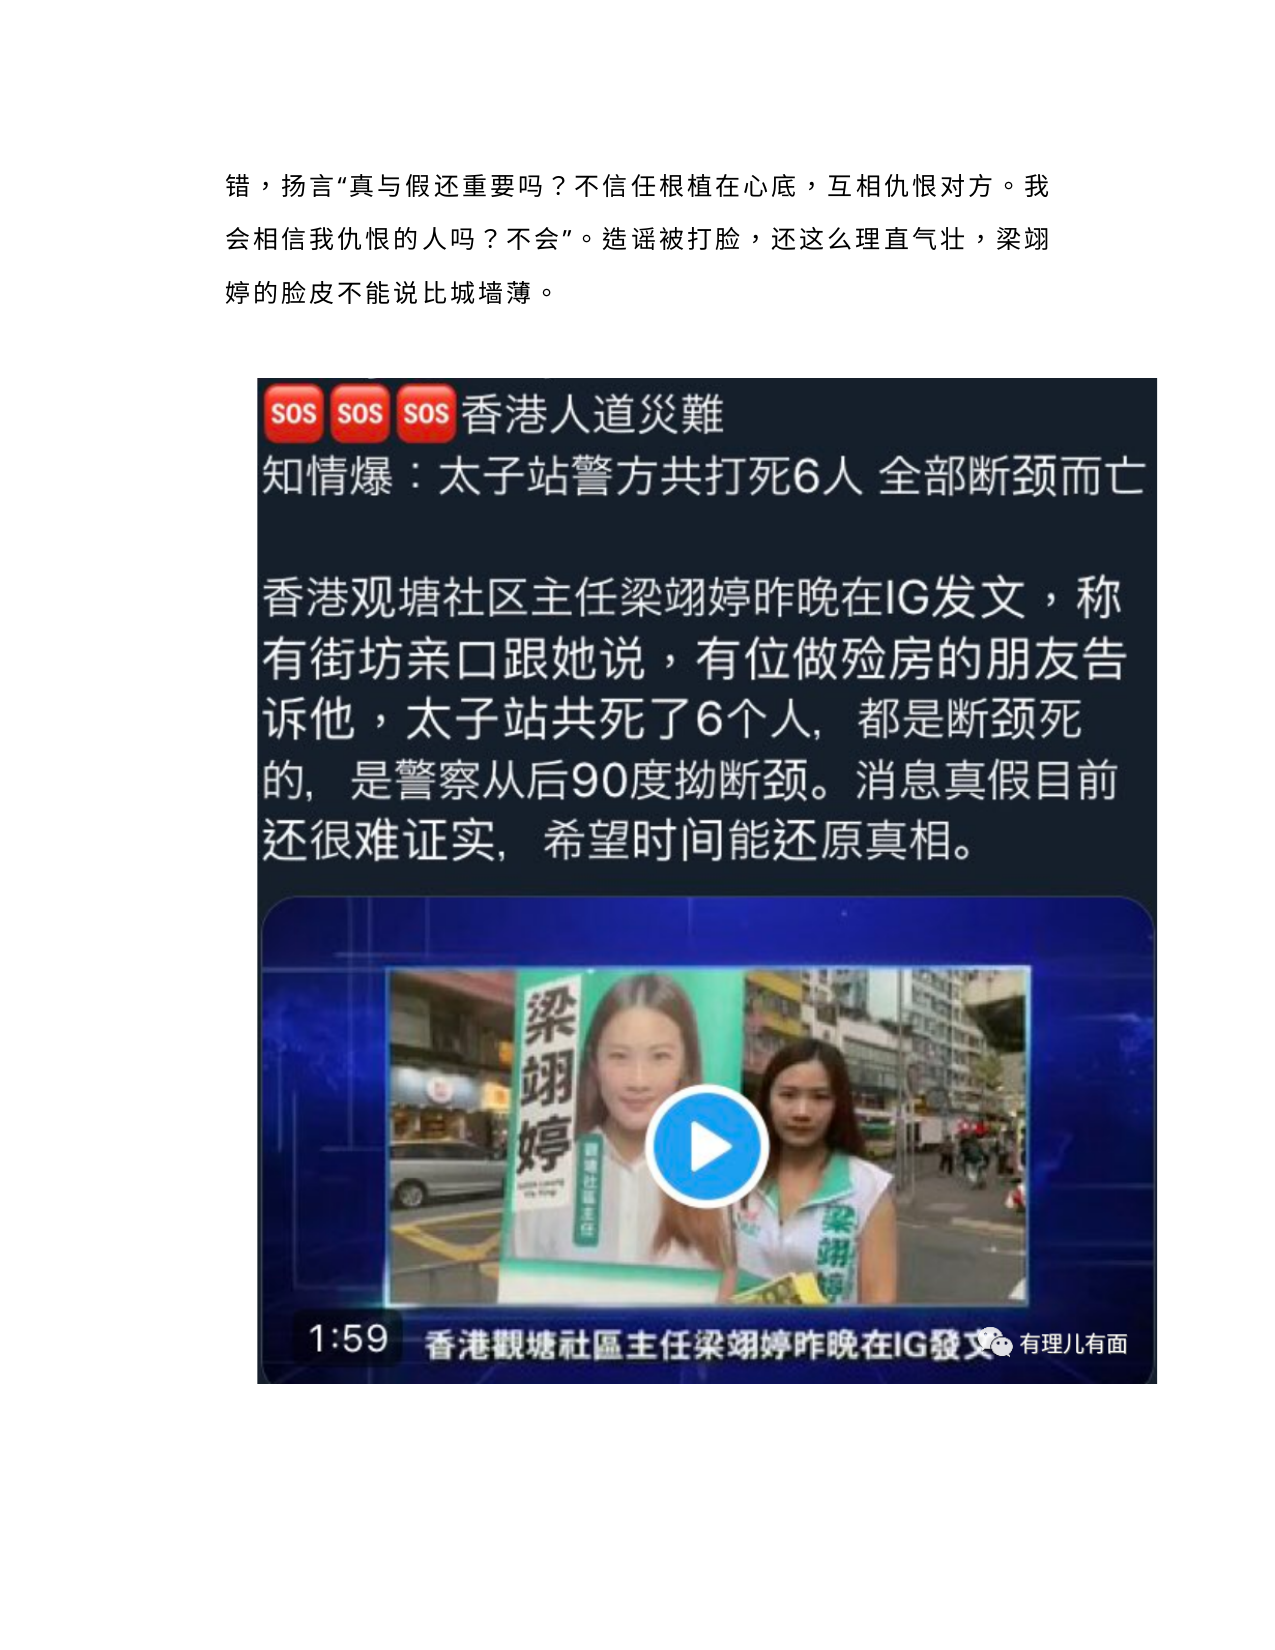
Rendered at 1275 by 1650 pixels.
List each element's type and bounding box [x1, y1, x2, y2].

text [225, 150, 1050, 309]
picture [257, 378, 1158, 1384]
